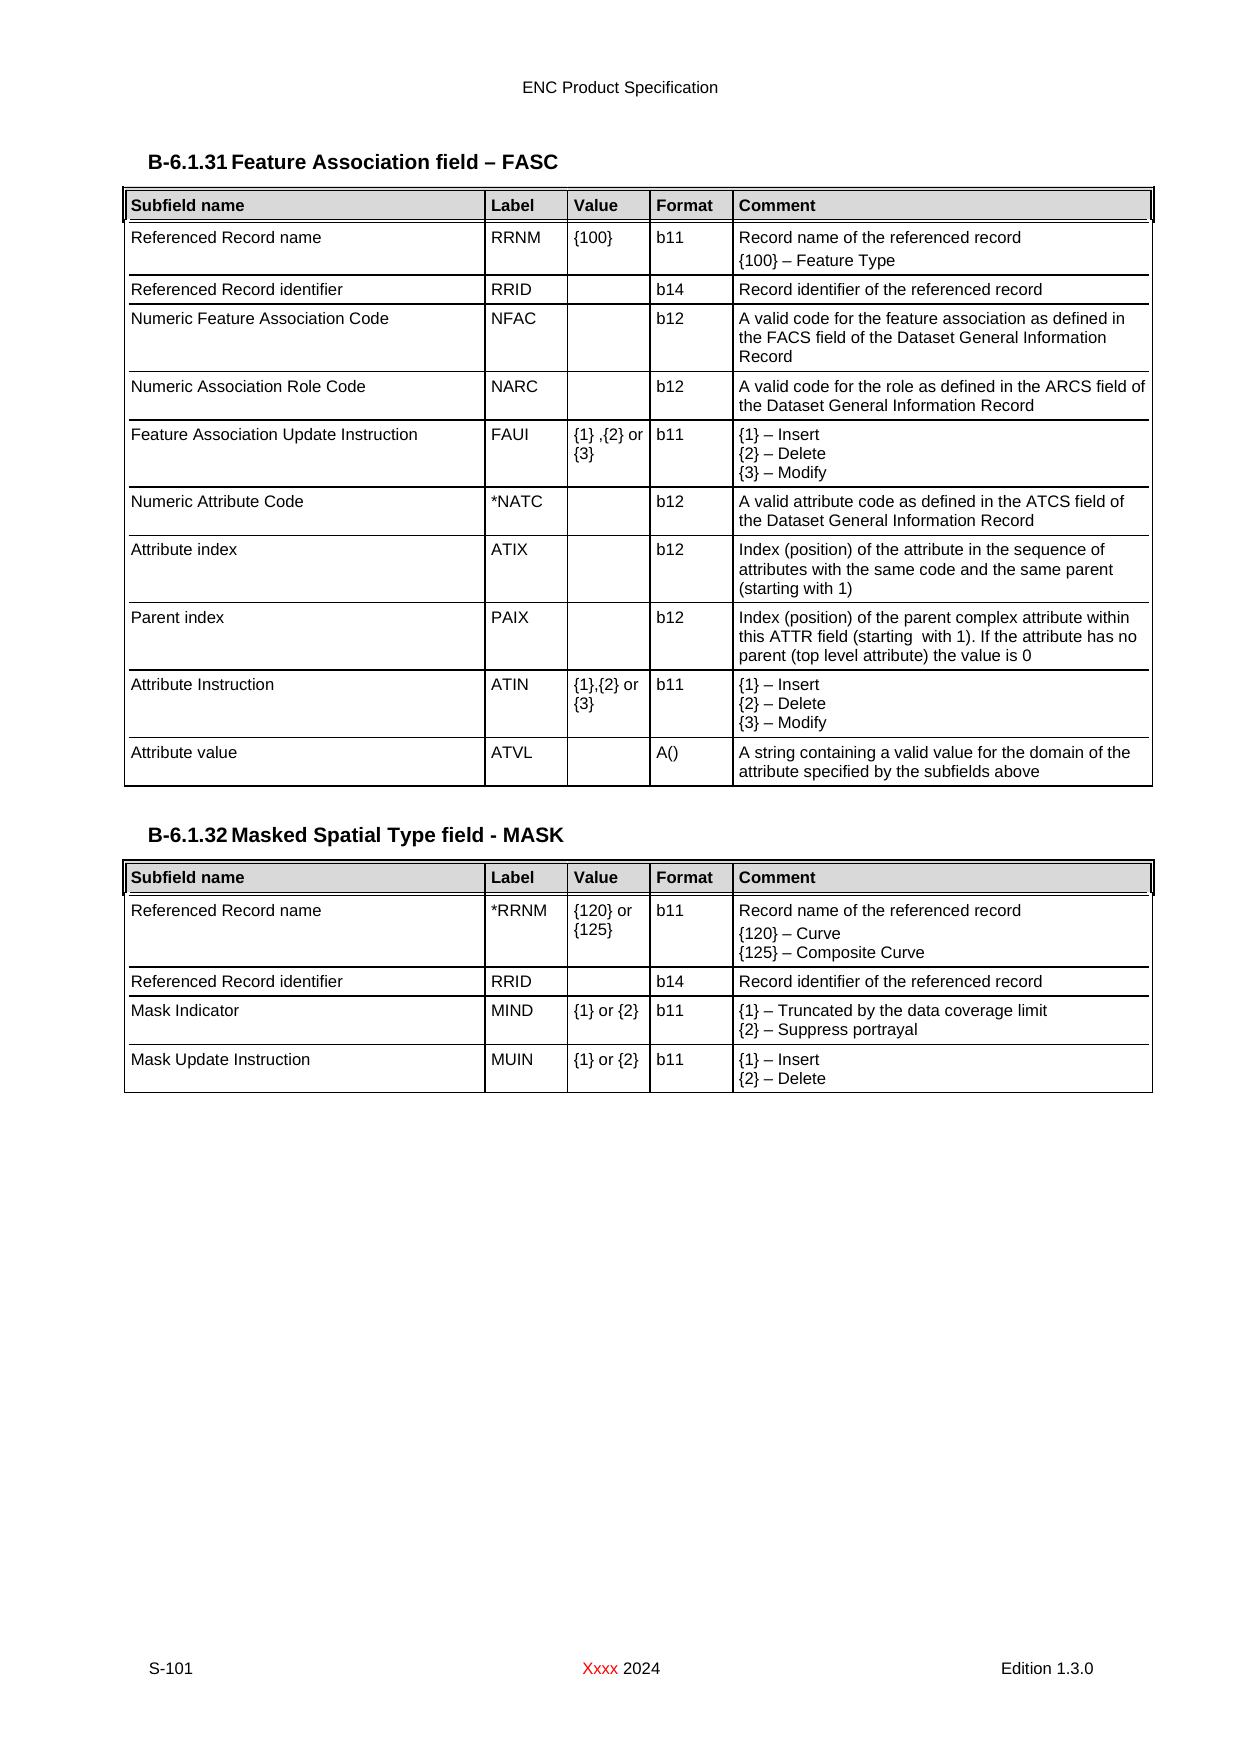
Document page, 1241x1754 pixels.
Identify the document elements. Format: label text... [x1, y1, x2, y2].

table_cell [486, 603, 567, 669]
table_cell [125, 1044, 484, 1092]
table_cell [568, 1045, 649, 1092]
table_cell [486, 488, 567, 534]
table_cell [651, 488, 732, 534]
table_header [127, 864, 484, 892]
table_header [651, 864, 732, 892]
list Feature Association field – FASC [148, 150, 1094, 174]
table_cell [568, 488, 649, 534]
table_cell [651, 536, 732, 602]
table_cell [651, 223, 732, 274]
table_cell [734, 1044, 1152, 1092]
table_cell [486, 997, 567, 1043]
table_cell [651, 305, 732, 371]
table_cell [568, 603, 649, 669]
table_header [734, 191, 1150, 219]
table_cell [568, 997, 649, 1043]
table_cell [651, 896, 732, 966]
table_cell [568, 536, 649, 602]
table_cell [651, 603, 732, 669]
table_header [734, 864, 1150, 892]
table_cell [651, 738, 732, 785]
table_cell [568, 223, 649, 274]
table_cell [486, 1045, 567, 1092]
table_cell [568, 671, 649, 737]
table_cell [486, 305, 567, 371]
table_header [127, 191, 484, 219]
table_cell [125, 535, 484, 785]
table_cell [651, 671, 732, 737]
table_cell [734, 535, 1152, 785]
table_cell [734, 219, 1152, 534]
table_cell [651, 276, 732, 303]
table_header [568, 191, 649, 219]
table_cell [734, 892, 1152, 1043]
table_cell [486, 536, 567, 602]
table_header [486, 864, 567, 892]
list Masked Spatial Type field - MASK [148, 823, 1094, 847]
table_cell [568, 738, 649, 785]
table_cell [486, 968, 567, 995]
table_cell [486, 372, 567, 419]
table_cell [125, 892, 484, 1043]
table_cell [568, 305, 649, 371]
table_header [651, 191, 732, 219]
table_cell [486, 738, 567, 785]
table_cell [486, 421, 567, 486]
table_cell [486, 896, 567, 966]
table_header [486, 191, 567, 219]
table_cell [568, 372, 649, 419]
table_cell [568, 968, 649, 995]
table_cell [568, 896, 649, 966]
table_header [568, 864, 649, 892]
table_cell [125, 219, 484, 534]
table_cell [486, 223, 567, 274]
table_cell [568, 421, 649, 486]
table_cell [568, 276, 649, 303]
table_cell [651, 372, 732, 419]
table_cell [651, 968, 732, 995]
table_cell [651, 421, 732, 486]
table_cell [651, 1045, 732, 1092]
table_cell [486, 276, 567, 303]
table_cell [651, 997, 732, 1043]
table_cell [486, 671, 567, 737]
